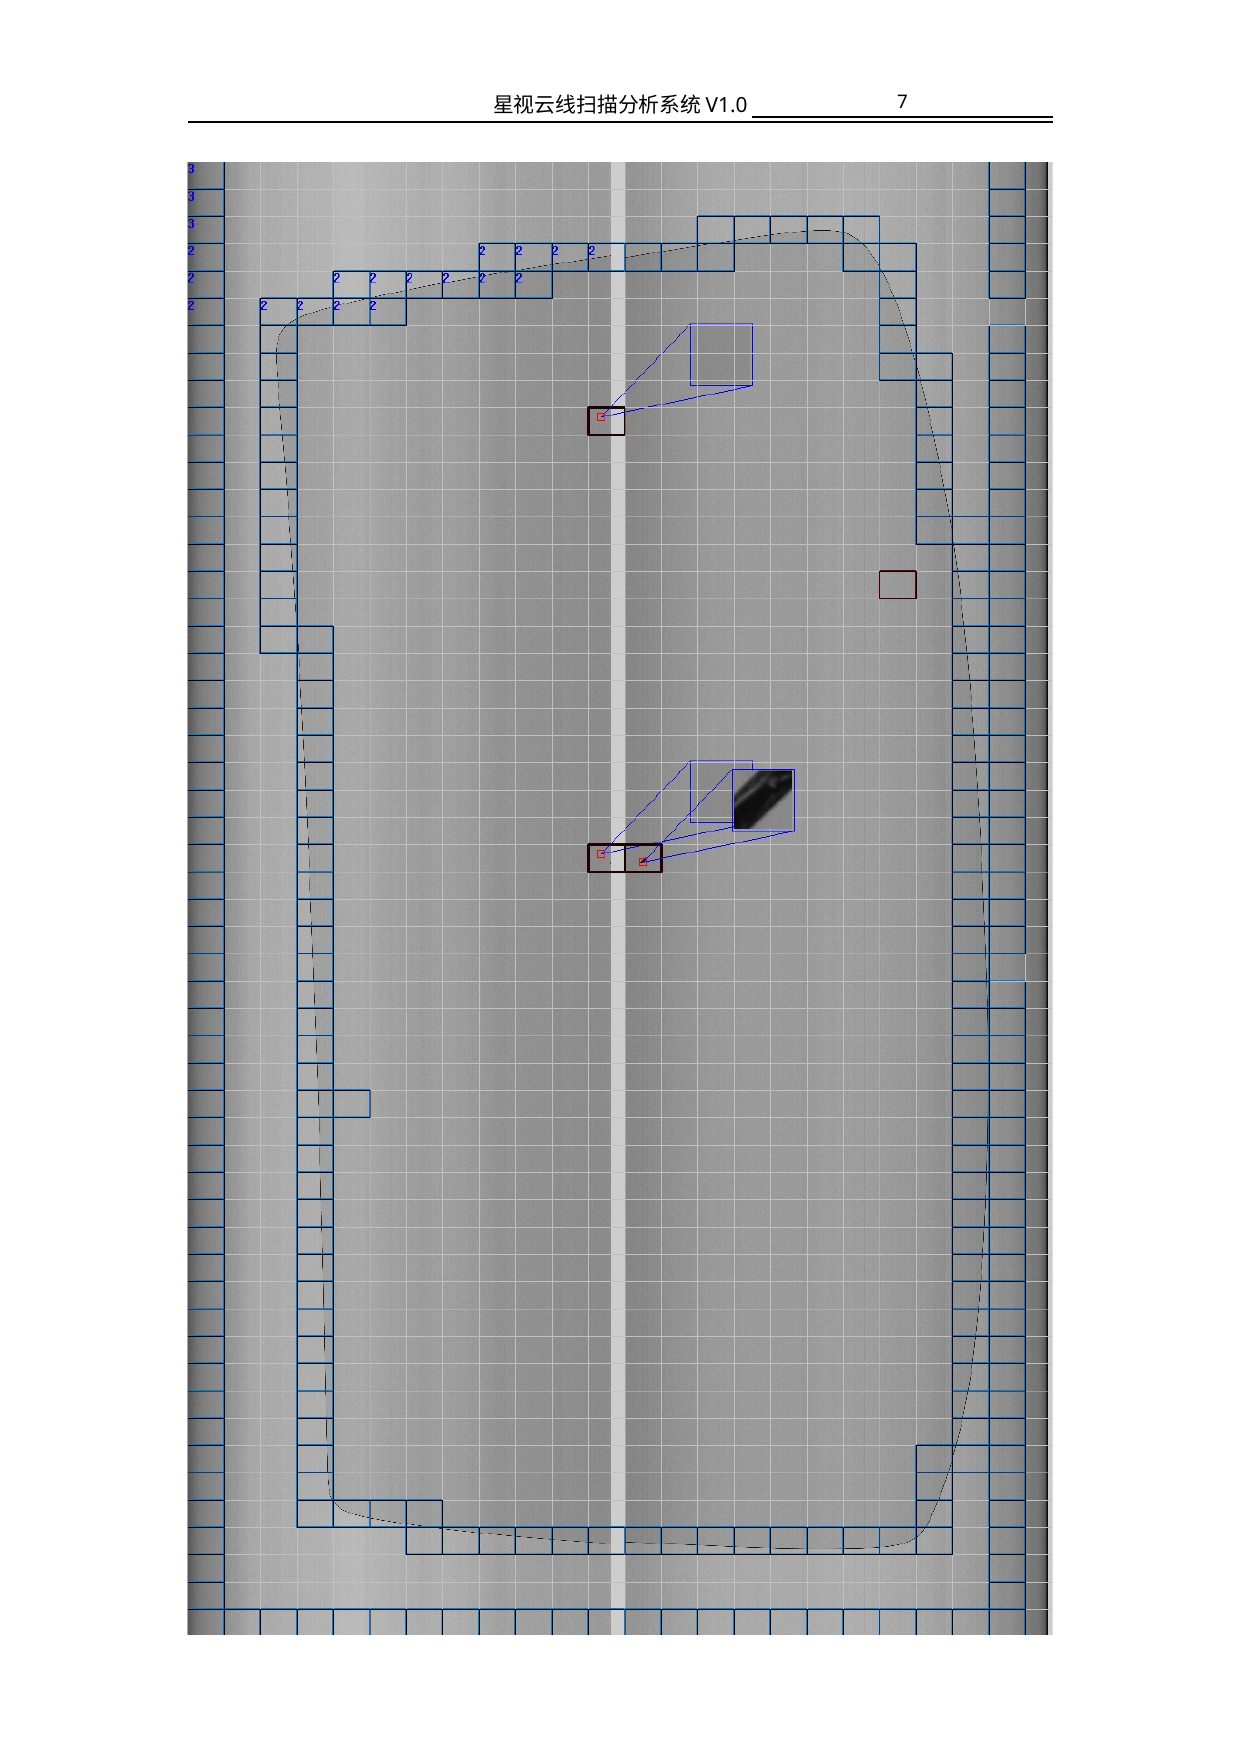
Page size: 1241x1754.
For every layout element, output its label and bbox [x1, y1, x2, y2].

picture [187, 162, 1053, 1635]
